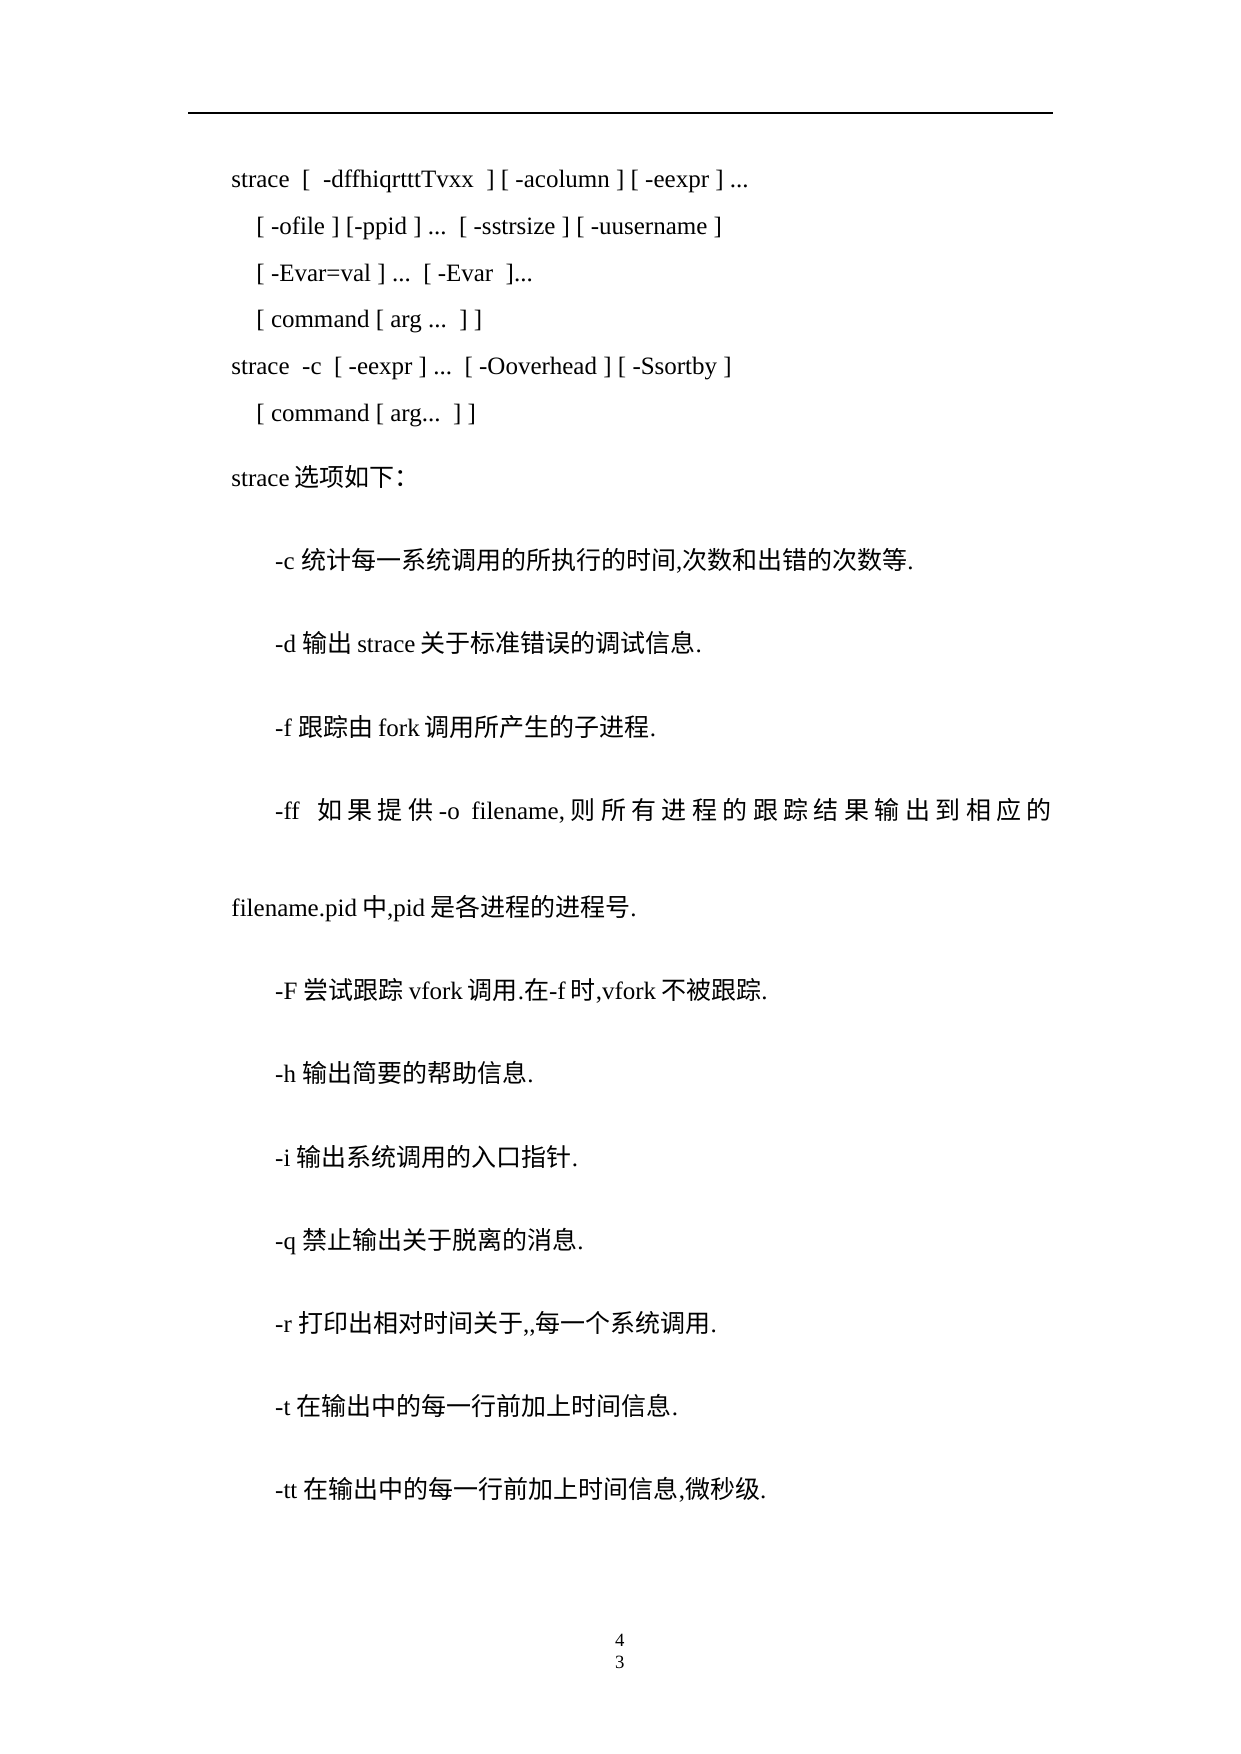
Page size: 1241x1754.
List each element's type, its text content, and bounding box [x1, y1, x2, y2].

list -t 在输出中的每一行前加上时间信息. [231, 1372, 1053, 1437]
list -d 输出strace关于标准错误的调试信息. [231, 609, 1053, 674]
list -f 跟踪由fork调用所产生的子进程. [231, 693, 1053, 758]
list -r 打印出相对时间关于,,每一个系统调用. [231, 1289, 1053, 1354]
list [ -ofile ] [-ppid ] ... [ -sstrsize ] [ -uusername ] [187, 209, 1053, 241]
list strace -c [ -eexpr ] ... [ -Ooverhead ] [ -Ssortby ] [187, 349, 1053, 382]
list -h 输出简要的帮助信息. [231, 1039, 1053, 1104]
list -F 尝试跟踪vfork调用.在-f时,vfork不被跟踪. [231, 956, 1053, 1021]
list [ command [ arg ... ] ] [187, 303, 1053, 335]
list strace [ -dffhiqrtttTvxx ] [ -acolumn ] [ -eexpr ] ... [187, 162, 1053, 194]
list [ command [ arg... ] ] [187, 396, 1053, 429]
list strace选项如下： [187, 443, 1053, 508]
list -i 输出系统调用的入口指针. [231, 1123, 1053, 1188]
list -tt 在输出中的每一行前加上时间信息,微秒级. [231, 1455, 1053, 1520]
list -ff 如果提供-o filename,则所有进程的跟踪结果输出到相应的filename.pid中,pid是各进程的进程号. [231, 776, 1053, 938]
list -q 禁止输出关于脱离的消息. [231, 1206, 1053, 1271]
list -c 统计每一系统调用的所执行的时间,次数和出错的次数等. [231, 526, 1053, 591]
list [ -Evar=val ] ... [ -Evar ]... [187, 256, 1053, 288]
